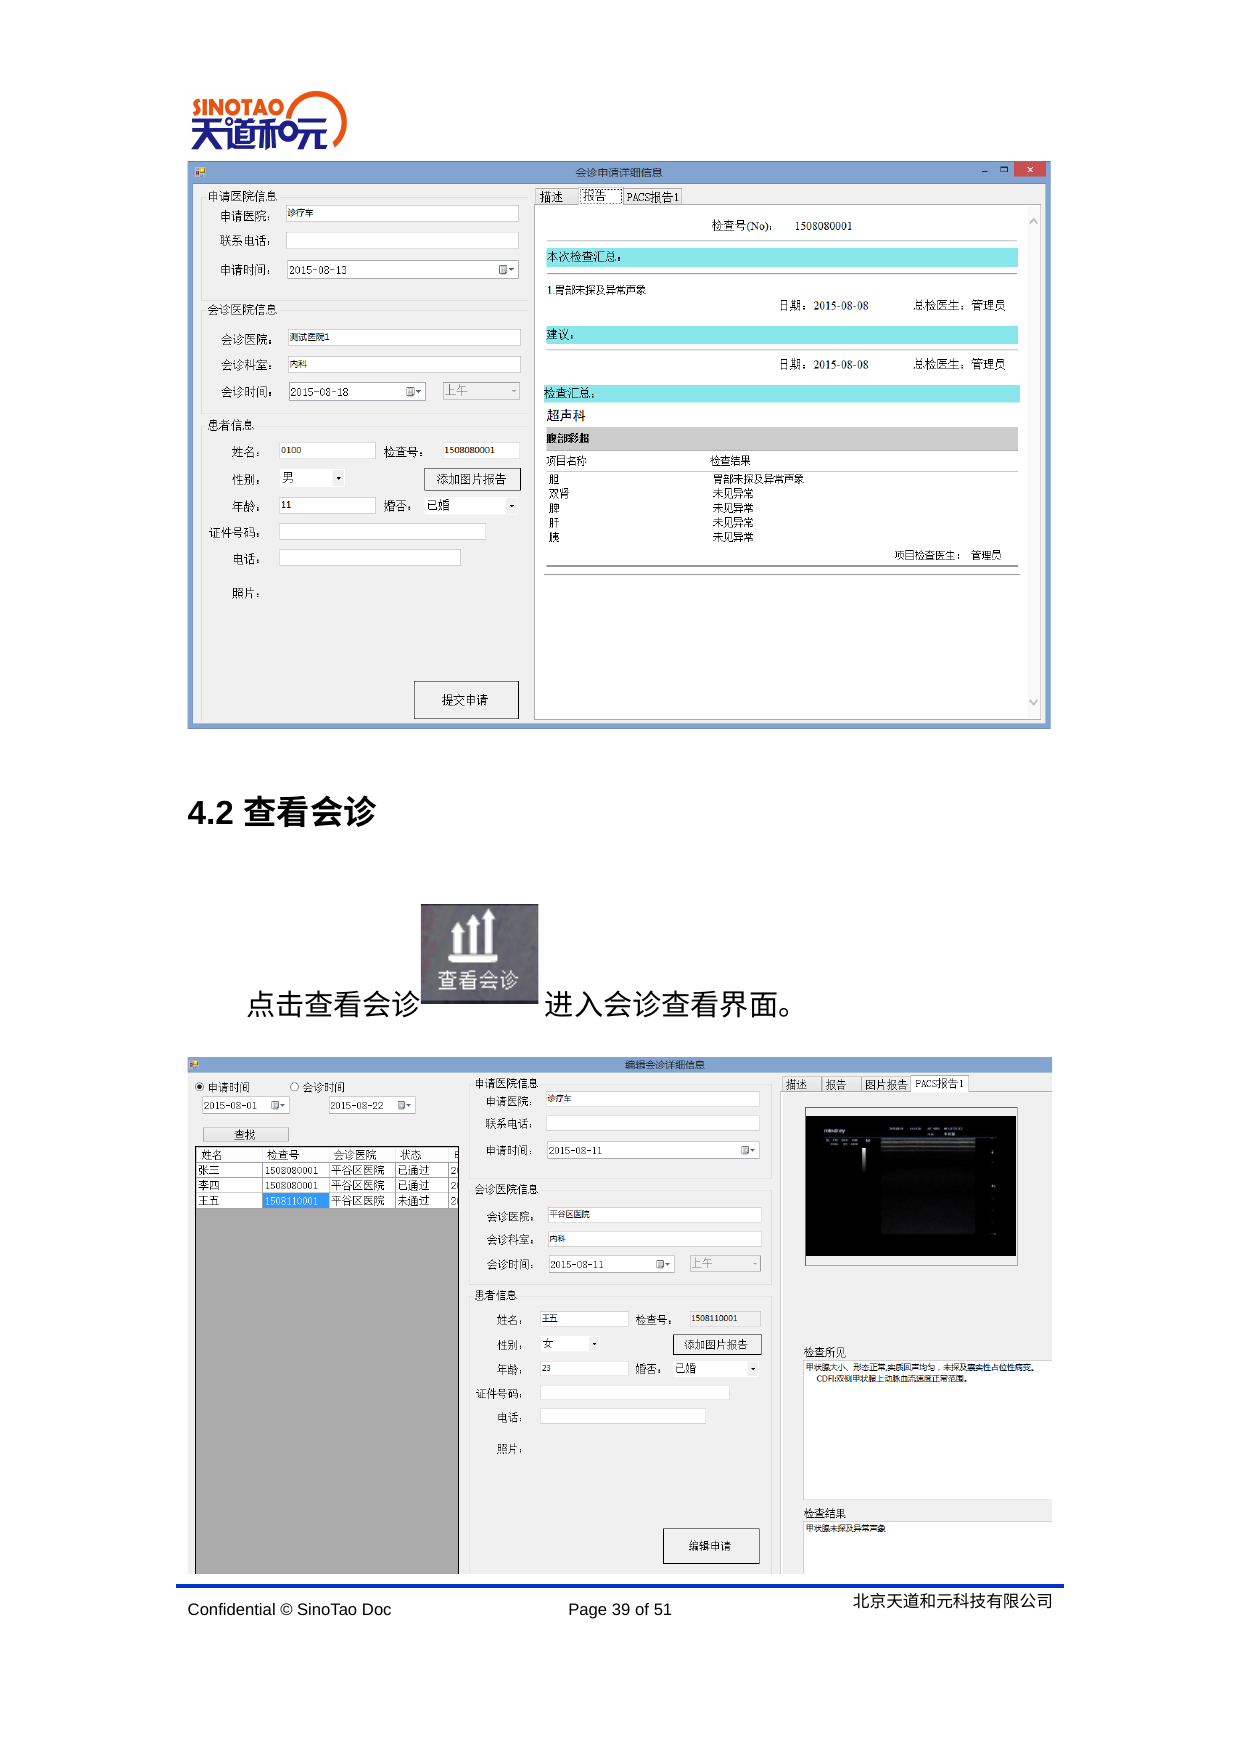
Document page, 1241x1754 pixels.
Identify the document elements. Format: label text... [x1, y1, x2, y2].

picture [187, 88, 351, 153]
picture [187, 161, 1051, 729]
subtitle 4.2 查看会诊 [187, 777, 1053, 842]
picture [187, 1057, 1053, 1574]
picture [420, 904, 539, 1004]
text 点击查看会诊 进入会诊查看界面。 [187, 905, 1053, 1035]
